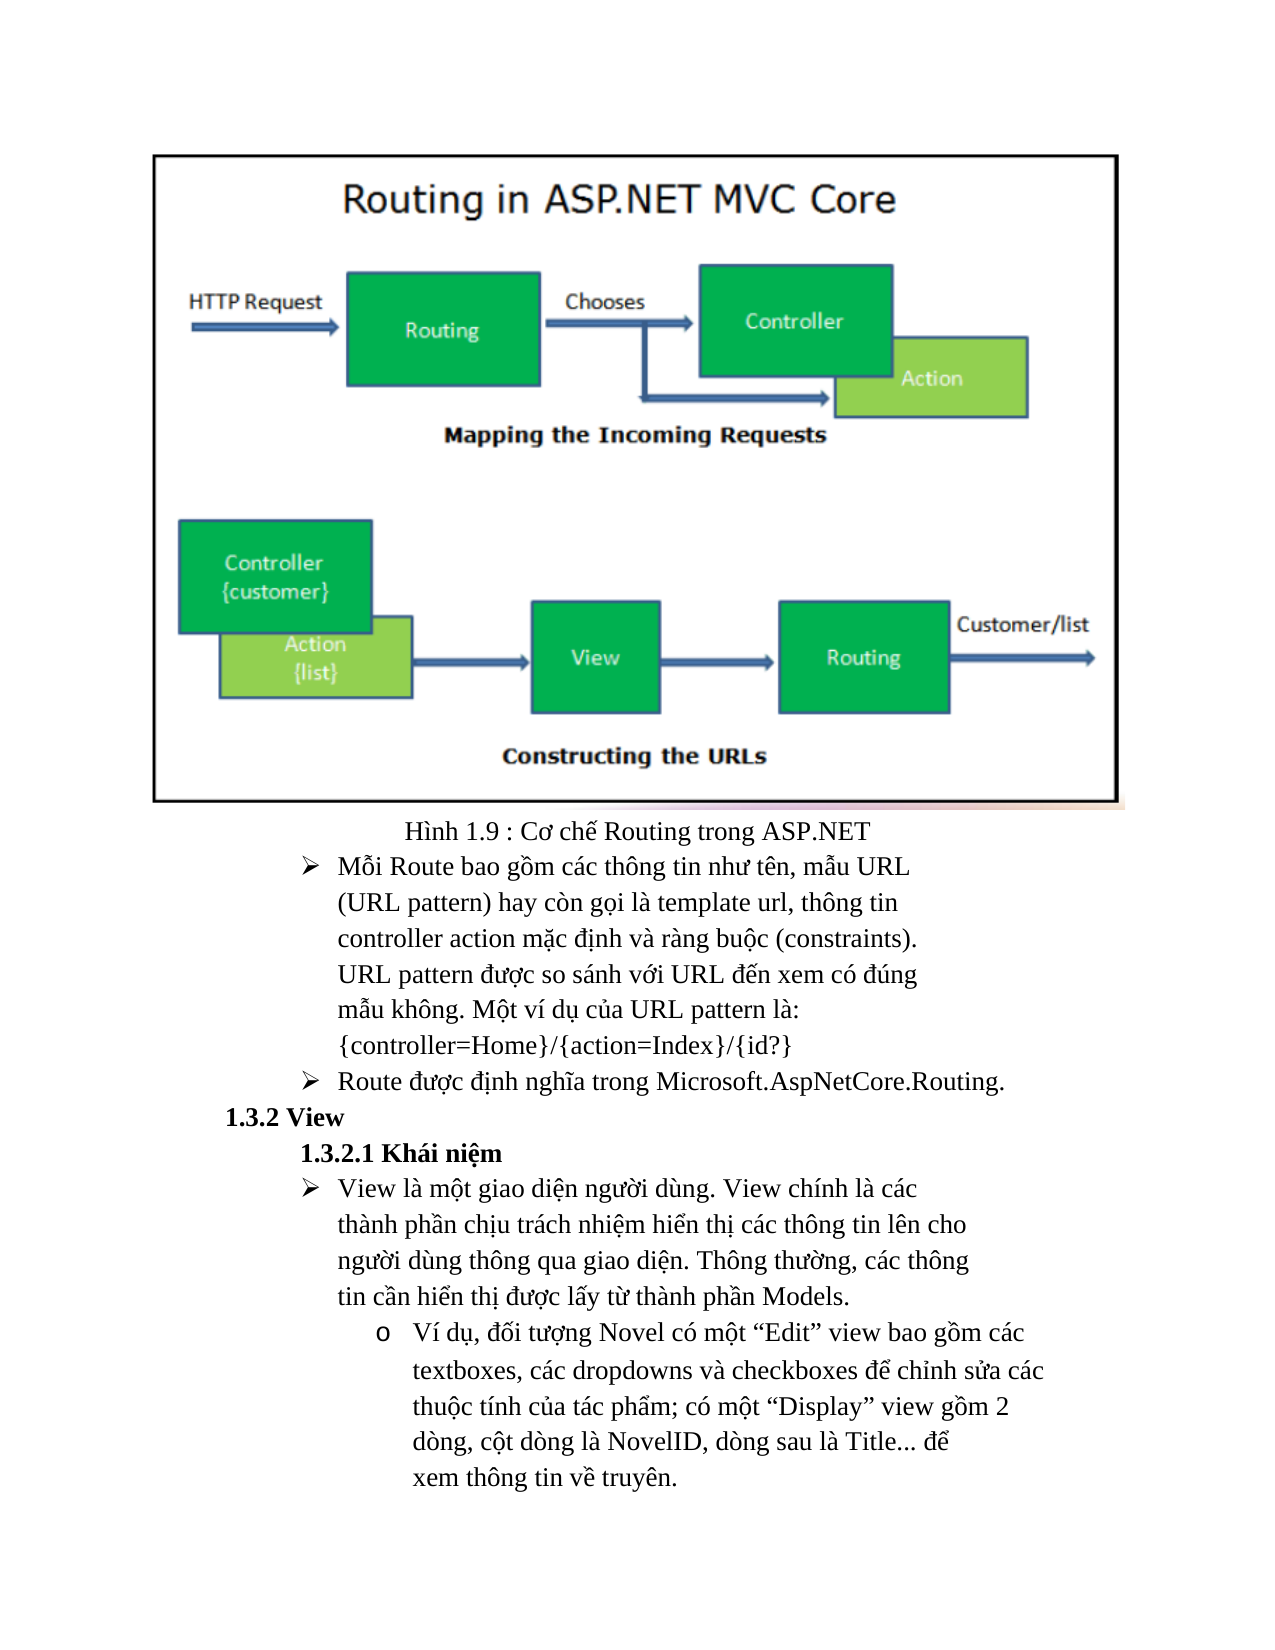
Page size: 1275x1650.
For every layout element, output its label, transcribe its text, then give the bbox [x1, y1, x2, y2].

list Mỗi Route bao gồm các thông tin như tên, mẫu URL [300, 851, 1125, 882]
picture [150, 150, 1125, 810]
text xem thông tin về truyên. [412, 1461, 1125, 1492]
list View là một giao diện người dùng. View chính là các [300, 1172, 1125, 1204]
text dòng, cột dòng là NovelID, dòng sau là Title... để [412, 1426, 1125, 1457]
text (URL pattern) hay còn gọi là template url, thông tin [337, 886, 1125, 918]
text thuộc tính của tác phẩm; có một “Display” view gồm 2 [412, 1390, 1125, 1421]
list Route được định nghĩa trong Microsoft.AspNetCore.Routing. [300, 1065, 1125, 1096]
text URL pattern được so sánh với URL đến xem có đúng [337, 958, 1125, 989]
text controller action mặc định và ràng buộc (constraints). [337, 922, 1125, 953]
list Ví dụ, đối tượng Novel có một “Edit” view bao gồm các [375, 1316, 1125, 1349]
text mẫu không. Một ví dụ của URL pattern là: [337, 994, 1125, 1025]
text người dùng thông qua giao diện. Thông thường, các thông [337, 1244, 1125, 1275]
text {controller=Home}/{action=Index}/{id?} [337, 1029, 1125, 1061]
text tin cần hiển thị được lấy từ thành phần Models. [337, 1280, 1125, 1311]
text thành phần chịu trách nhiệm hiển thị các thông tin lên cho [337, 1208, 1125, 1239]
text 1.3.2 View [225, 1101, 1125, 1132]
text Hình 1.9 : Cơ chế Routing trong ASP.NET [150, 815, 1125, 846]
text 1.3.2.1 Khái niệm [150, 1137, 1125, 1168]
text textboxes, các dropdowns và checkboxes để chỉnh sửa các [412, 1354, 1125, 1385]
